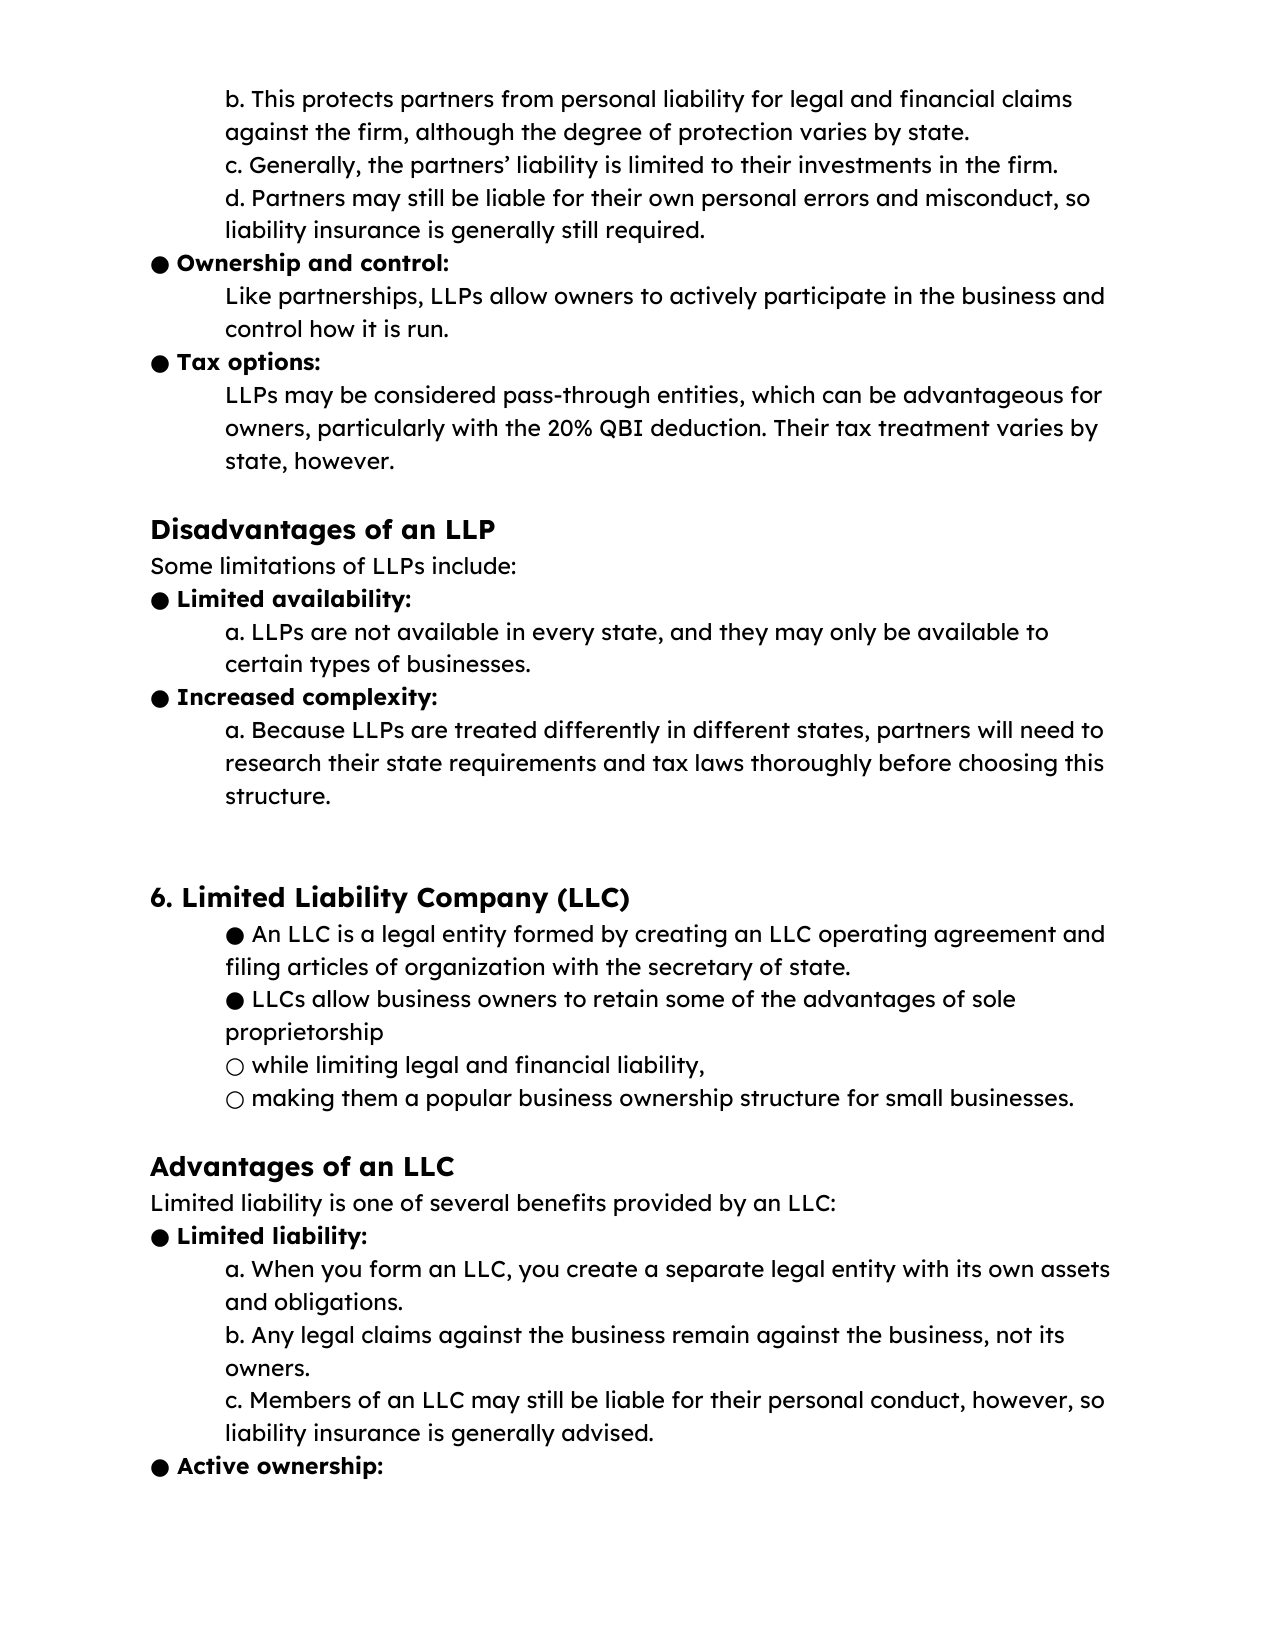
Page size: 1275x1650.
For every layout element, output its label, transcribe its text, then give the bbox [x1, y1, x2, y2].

text ● Increased complexity: [150, 683, 1125, 711]
text 6. Limited Liability Company (LLC) [150, 880, 1125, 914]
text Advantages of an LLC [150, 1149, 1125, 1183]
text Disadvantages of an LLP [150, 512, 1125, 546]
text b. This protects partners from personal liability for legal and financial claims against the firm, although the degree of protection varies by state. [225, 84, 1125, 146]
text ○ while limiting legal and financial liability, [225, 1051, 1125, 1079]
text LLPs may be considered pass-through entities, which can be advantageous for owners, particularly with the 20% QBI deduction. Their tax treatment varies by state, however. [225, 381, 1125, 475]
text ● An LLC is a legal entity formed by creating an LLC operating agreement and filing articles of organization with the secretary of state. [225, 919, 1125, 981]
text c. Members of an LLC may still be liable for their personal conduct, however, so liability insurance is generally advised. [225, 1386, 1125, 1447]
text Limited liability is one of several benefits provided by an LLC: [150, 1188, 1125, 1217]
text ● Ownership and control: [150, 249, 1125, 278]
text ● Active ownership: [150, 1452, 1125, 1480]
text b. Any legal claims against the business remain against the business, not its owners. [225, 1320, 1125, 1382]
text a. Because LLPs are treated differently in different states, partners will need to research their state requirements and tax laws thoroughly before choosing this structure. [225, 716, 1125, 810]
text c. Generally, the partners’ liability is limited to their investments in the firm. [150, 150, 1125, 179]
text d. Partners may still be liable for their own personal errors and misconduct, so liability insurance is generally still required. [225, 183, 1125, 245]
text a. When you form an LLC, you create a separate legal entity with its own assets and obligations. [225, 1254, 1125, 1316]
text ● Tax options: [150, 348, 1125, 376]
text ● Limited availability: [150, 584, 1125, 613]
text a. LLPs are not available in every state, and they may only be available to certain types of businesses. [225, 617, 1125, 678]
text ○ making them a popular business ownership structure for small businesses. [225, 1084, 1125, 1112]
text Like partnerships, LLPs allow owners to actively participate in the business and control how it is run. [225, 282, 1125, 343]
text ● Limited liability: [150, 1221, 1125, 1250]
text ● LLCs allow business owners to retain some of the advantages of sole proprietorship [225, 985, 1125, 1047]
text Some limitations of LLPs include: [150, 551, 1125, 580]
